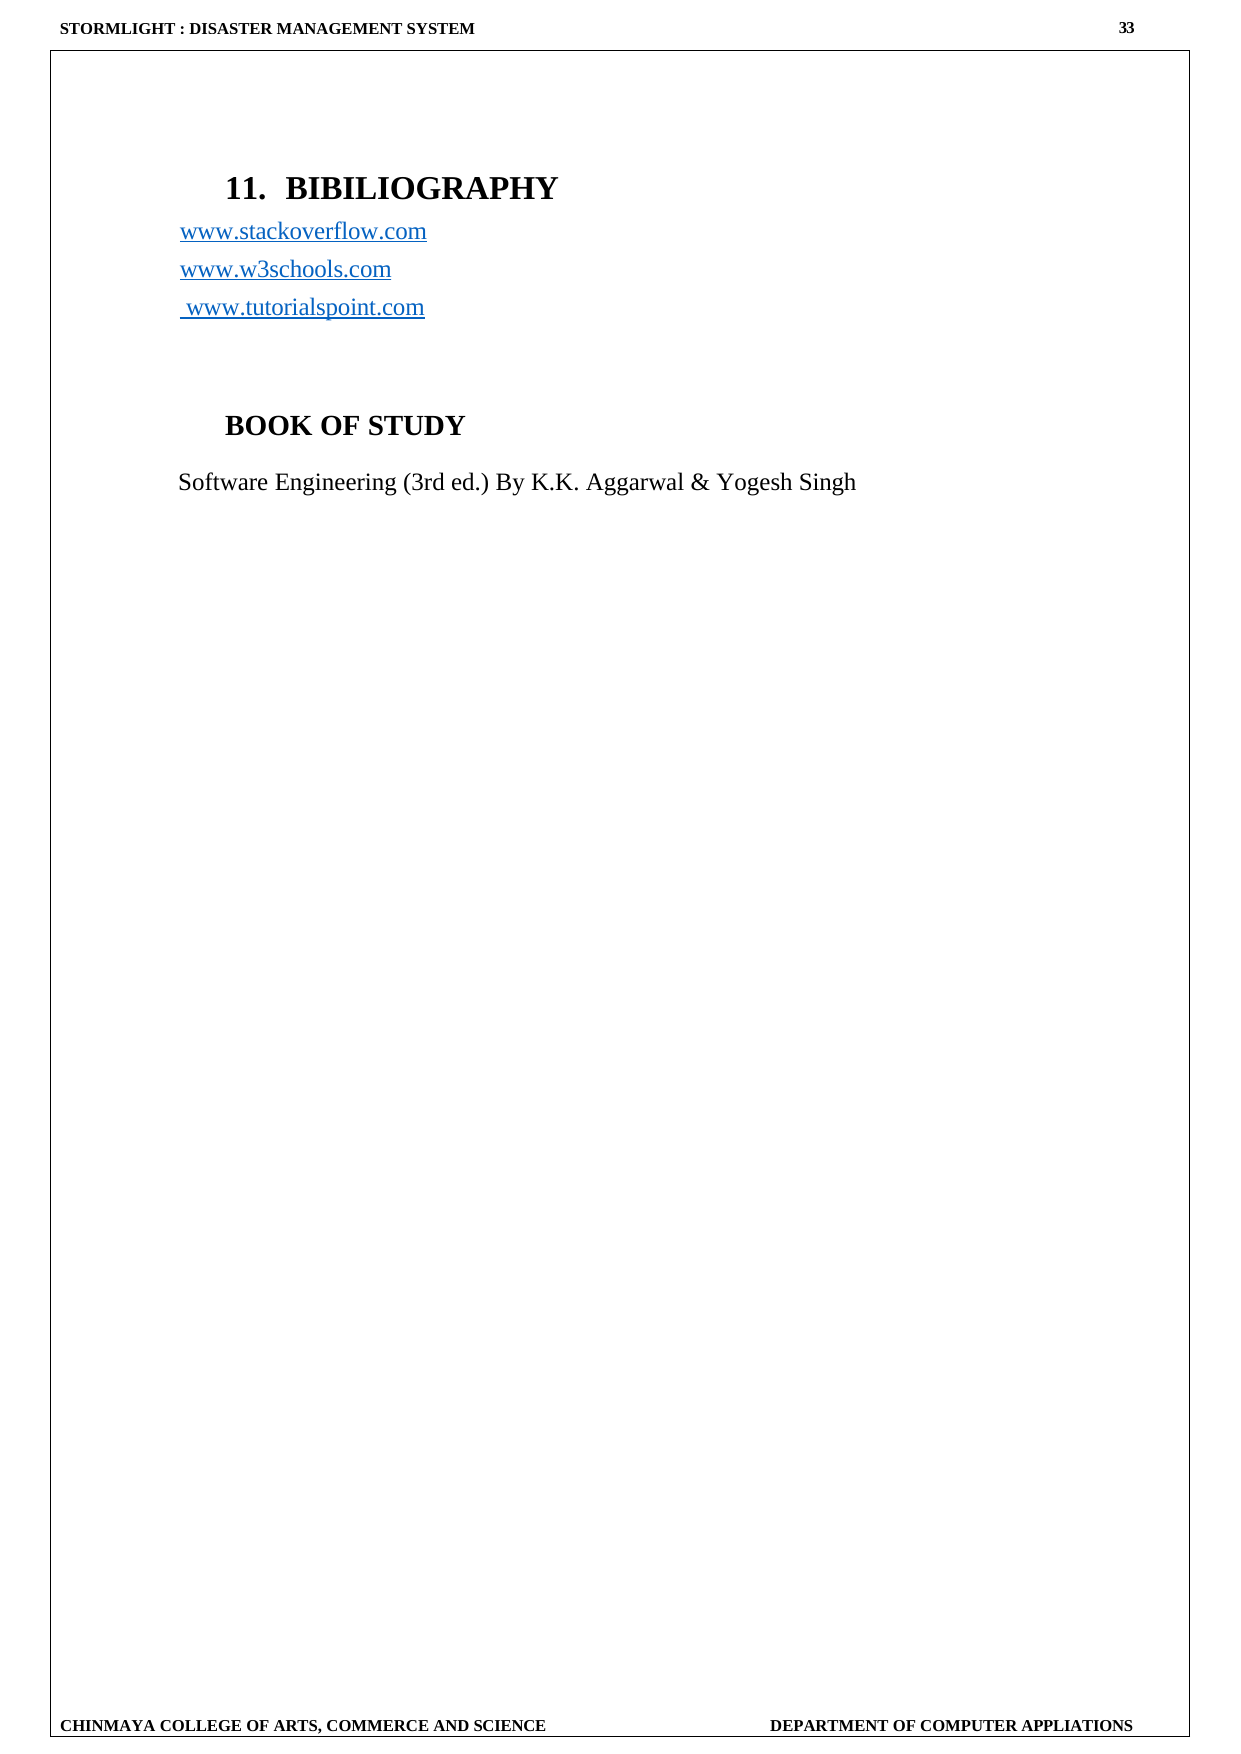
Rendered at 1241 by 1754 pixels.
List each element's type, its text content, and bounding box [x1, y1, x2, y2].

text Software Engineering (3rd ed.) By K.K. Aggarwal & Yogesh Singh [178, 467, 1115, 496]
text www.tutorialspoint.com [179, 292, 1115, 321]
subtitle BIBILIOGRAPHY [225, 168, 1115, 206]
text www.stackoverflow.com www.w3schools.com [179, 216, 428, 283]
subtitle BOOK OF STUDY [225, 408, 1115, 441]
